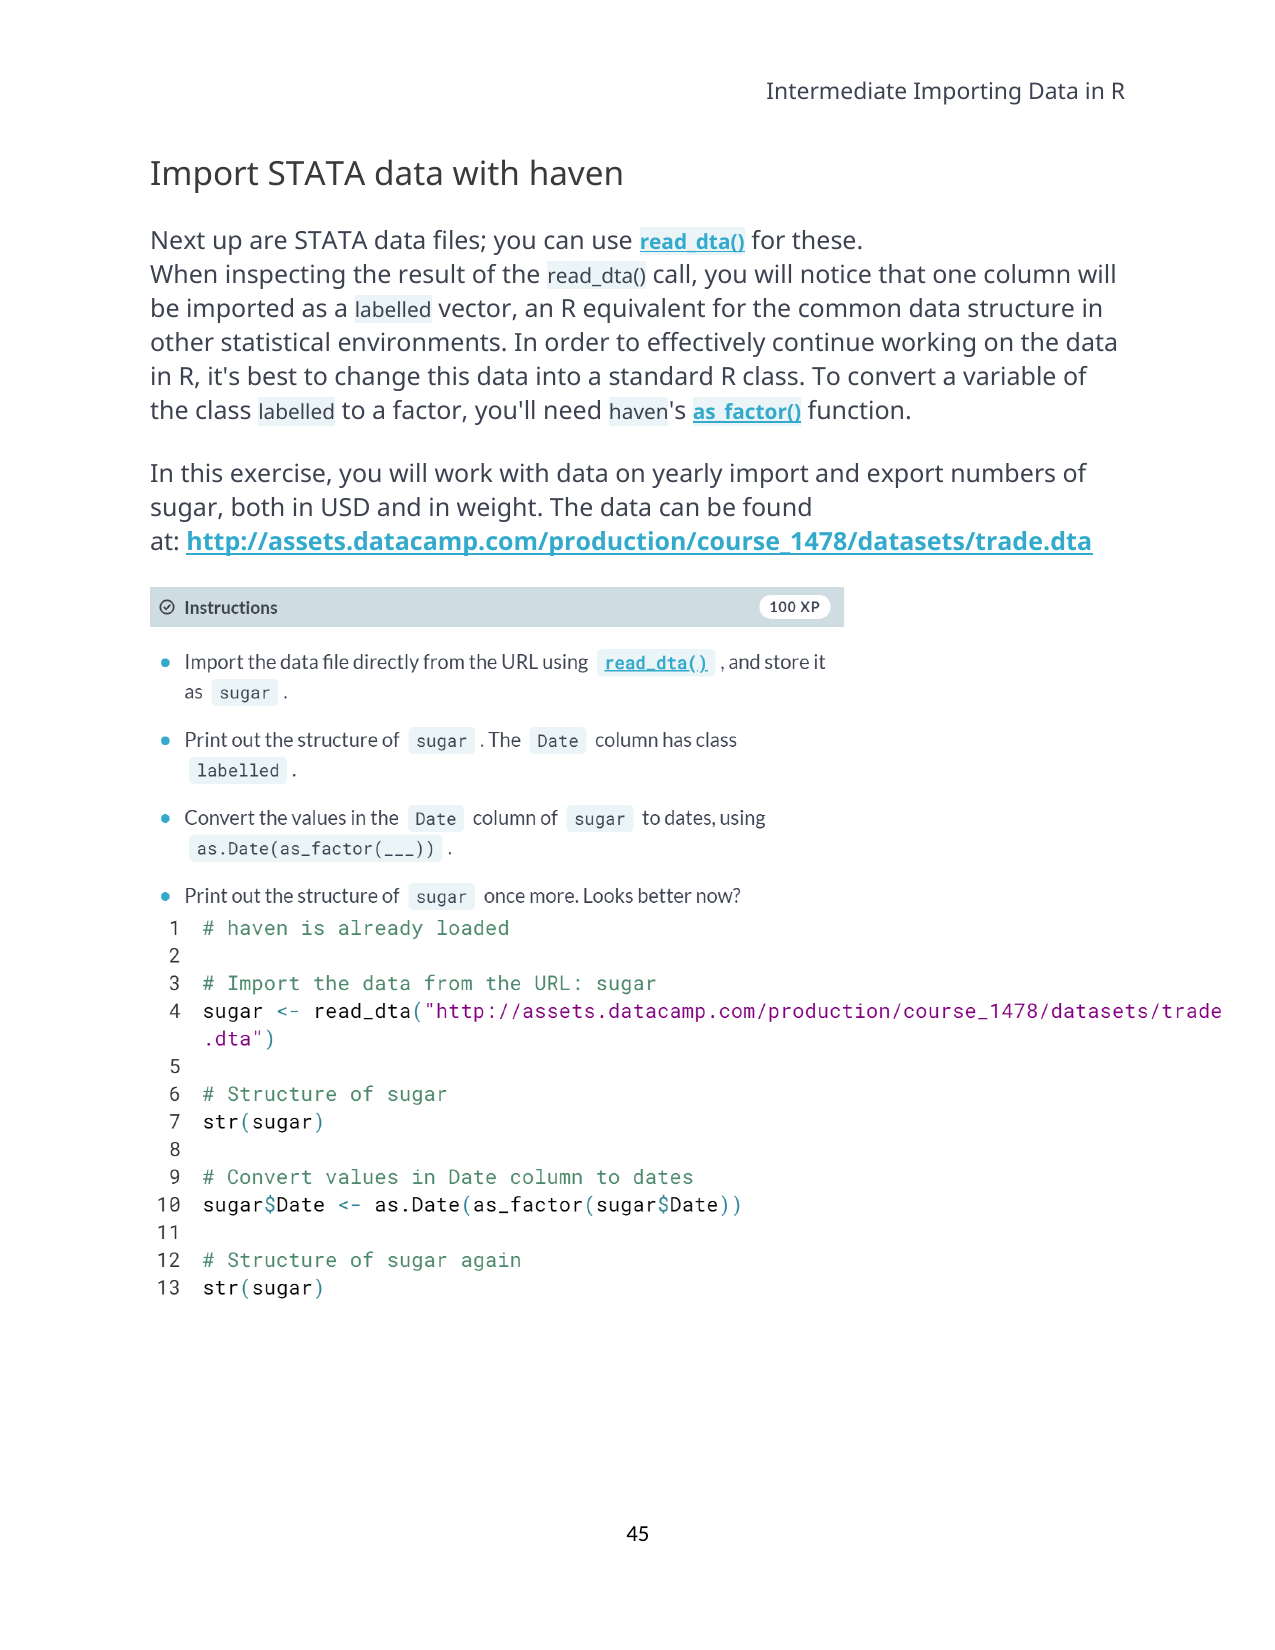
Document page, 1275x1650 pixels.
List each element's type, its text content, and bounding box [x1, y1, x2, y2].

subtitle Import STATA data with haven [150, 150, 1125, 195]
text When inspecting the result of the read_dta() call, you will notice that one column will be imported as a labelled vector, an R equivalent for the common data structure in other statistical environments. In order to effectively continue working on the data in R, it's best to change this data into a standard R class. To convert a variable of the class labelled to a factor, you'll need haven's as_factor() function. [150, 256, 1125, 427]
picture [150, 587, 1226, 1303]
text In this exercise, you will work with data on yearly import and export numbers of sugar, both in USD and in weight. The data can be found at: http://assets.datacamp.com/production/course_1478/datasets/trade.dta [150, 456, 1125, 558]
text Next up are STATA data files; you can use read_dta() for these. [150, 222, 1125, 256]
